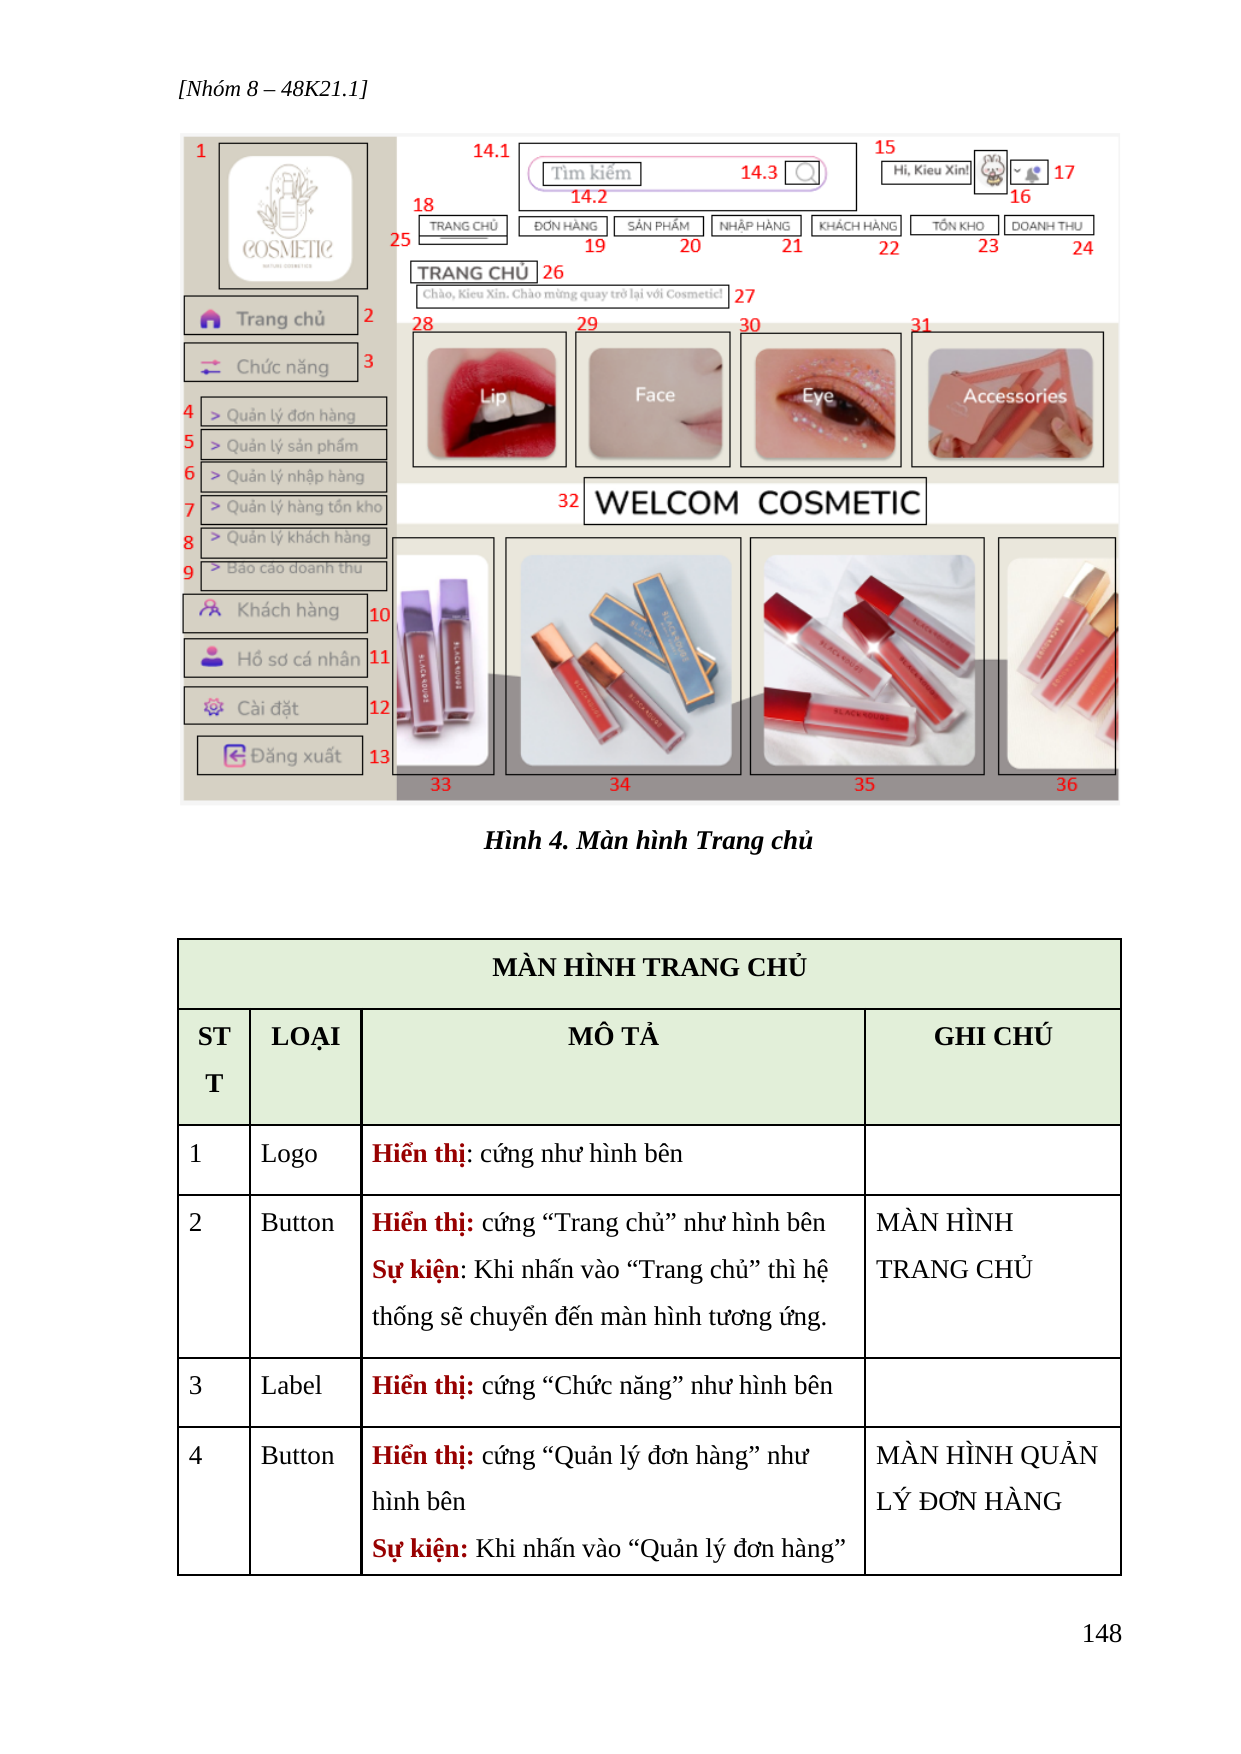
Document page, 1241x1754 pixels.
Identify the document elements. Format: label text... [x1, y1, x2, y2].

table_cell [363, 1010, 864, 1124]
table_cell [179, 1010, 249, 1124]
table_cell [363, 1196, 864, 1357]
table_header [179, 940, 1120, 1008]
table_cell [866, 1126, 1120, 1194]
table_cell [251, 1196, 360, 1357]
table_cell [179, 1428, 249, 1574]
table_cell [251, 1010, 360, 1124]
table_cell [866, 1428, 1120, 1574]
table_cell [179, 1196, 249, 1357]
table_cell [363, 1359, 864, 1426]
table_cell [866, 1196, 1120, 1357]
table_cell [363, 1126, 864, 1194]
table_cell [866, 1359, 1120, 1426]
picture [179, 132, 1121, 809]
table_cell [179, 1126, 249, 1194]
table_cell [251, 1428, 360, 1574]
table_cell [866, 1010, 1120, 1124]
text Hình . Màn hình Trang chủ [177, 824, 1122, 855]
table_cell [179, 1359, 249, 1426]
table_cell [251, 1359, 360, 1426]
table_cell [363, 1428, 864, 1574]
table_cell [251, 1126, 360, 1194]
